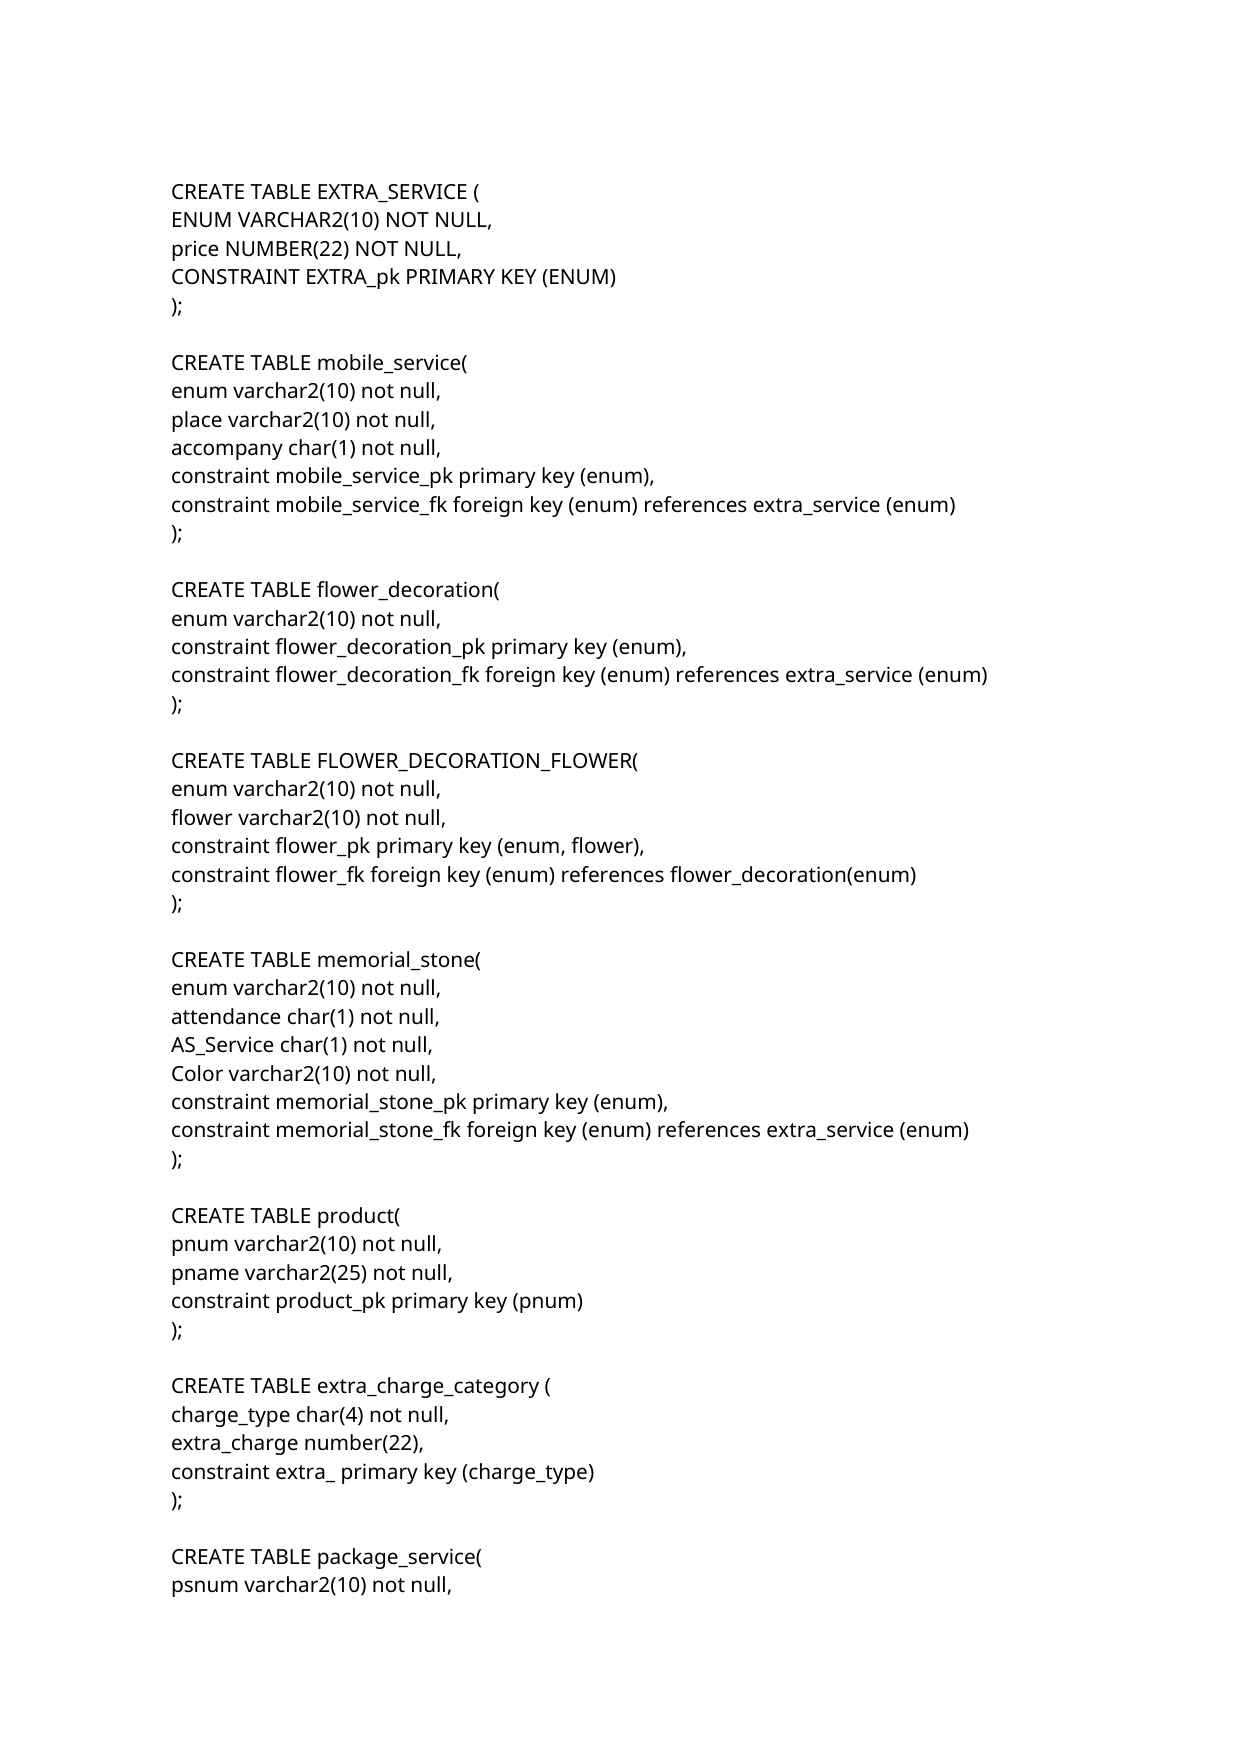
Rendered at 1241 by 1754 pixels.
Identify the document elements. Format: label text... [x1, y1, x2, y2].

text flower varchar2(10) not null, [150, 803, 1090, 831]
text constraint flower_decoration_pk primary key (enum), [150, 632, 1090, 661]
text place varchar2(10) not null, [150, 405, 1090, 433]
text ); [150, 888, 1090, 917]
text CREATE TABLE FLOWER_DECORATION_FLOWER( [150, 746, 1090, 774]
text CREATE TABLE package_service( [150, 1542, 1090, 1571]
text accompany char(1) not null, [150, 433, 1090, 462]
text ); [150, 1315, 1090, 1343]
text constraint mobile_service_pk primary key (enum), [150, 462, 1090, 490]
text constraint mobile_service_fk foreign key (enum) references extra_service (enum) [150, 490, 1090, 518]
text constraint flower_pk primary key (enum, flower), [150, 831, 1090, 860]
text ENUM VARCHAR2(10) NOT NULL, [150, 206, 1090, 234]
text attendance char(1) not null, [150, 1002, 1090, 1030]
text CREATE TABLE EXTRA_SERVICE ( [150, 177, 1090, 206]
text Color varchar2(10) not null, [150, 1059, 1090, 1087]
text CREATE TABLE product( [150, 1201, 1090, 1229]
text enum varchar2(10) not null, [150, 973, 1090, 1002]
text CREATE TABLE memorial_stone( [150, 945, 1090, 973]
text constraint memorial_stone_fk foreign key (enum) references extra_service (enum) [150, 1116, 1090, 1144]
text CREATE TABLE mobile_service( [150, 348, 1090, 376]
text enum varchar2(10) not null, [150, 376, 1090, 405]
text psnum varchar2(10) not null, [150, 1571, 1090, 1599]
text CREATE TABLE flower_decoration( [150, 575, 1090, 604]
text constraint extra_ primary key (charge_type) [150, 1457, 1090, 1485]
text pname varchar2(25) not null, [150, 1258, 1090, 1286]
text constraint flower_decoration_fk foreign key (enum) references extra_service (enum) [150, 661, 1090, 689]
text ); [150, 1485, 1090, 1514]
text constraint product_pk primary key (pnum) [150, 1286, 1090, 1315]
text pnum varchar2(10) not null, [150, 1229, 1090, 1258]
text ); [150, 291, 1090, 319]
text CREATE TABLE extra_charge_category ( [150, 1372, 1090, 1400]
text ); [150, 518, 1090, 547]
text extra_charge number(22), [150, 1428, 1090, 1457]
text price NUMBER(22) NOT NULL, [150, 234, 1090, 262]
text constraint flower_fk foreign key (enum) references flower_decoration(enum) [150, 860, 1090, 888]
text ); [150, 1144, 1090, 1172]
text ); [150, 689, 1090, 717]
text AS_Service char(1) not null, [150, 1030, 1090, 1059]
text CONSTRAINT EXTRA_pk PRIMARY KEY (ENUM) [150, 262, 1090, 291]
text charge_type char(4) not null, [150, 1400, 1090, 1428]
text enum varchar2(10) not null, [150, 604, 1090, 632]
text constraint memorial_stone_pk primary key (enum), [150, 1087, 1090, 1116]
text enum varchar2(10) not null, [150, 774, 1090, 803]
